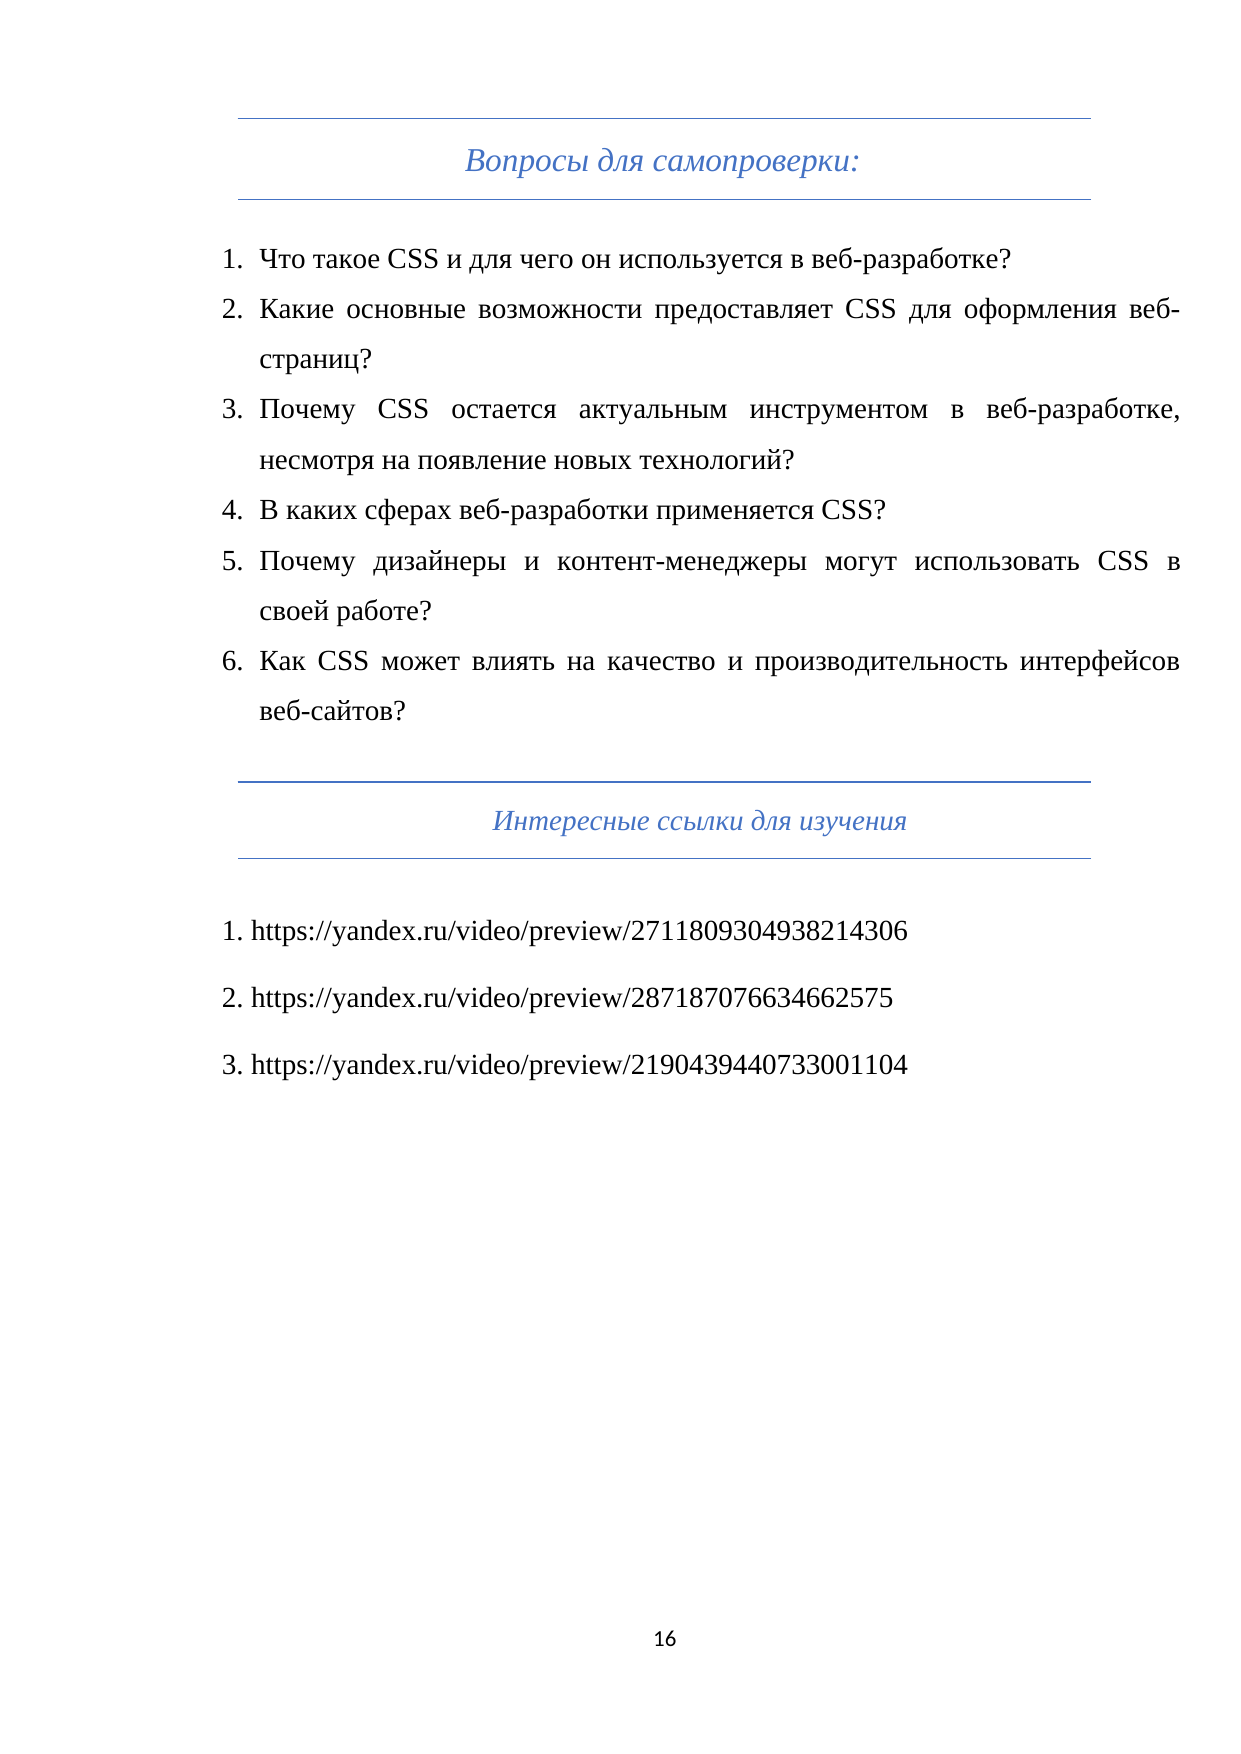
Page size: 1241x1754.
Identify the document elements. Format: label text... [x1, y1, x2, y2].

text 2. https://yandex.ru/video/preview/287187076634662575 [148, 980, 1181, 1013]
text Интересные ссылки для изучения [238, 783, 1091, 858]
list Почему CSS остается актуальным инструментом в веб-разработке, несмотря на появление новых технологий? [222, 392, 1181, 476]
list Почему дизайнеры и контент-менеджеры могут использовать CSS в своей работе? [222, 543, 1181, 626]
text 1. https://yandex.ru/video/preview/2711809304938214306 [148, 913, 1181, 946]
list Что такое CSS и для чего он используется в веб-разработке? [222, 241, 1181, 274]
list Какие основные возможности предоставляет CSS для оформления веб-страниц? [222, 291, 1181, 375]
text 3. https://yandex.ru/video/preview/2190439440733001104 [148, 1047, 1181, 1080]
text Вопросы для самопроверки: [238, 119, 1091, 199]
list В каких сферах веб-разработки применяется CSS? [222, 492, 1181, 526]
list Как CSS может влиять на качество и производительность интерфейсов веб-сайтов? [222, 643, 1181, 727]
